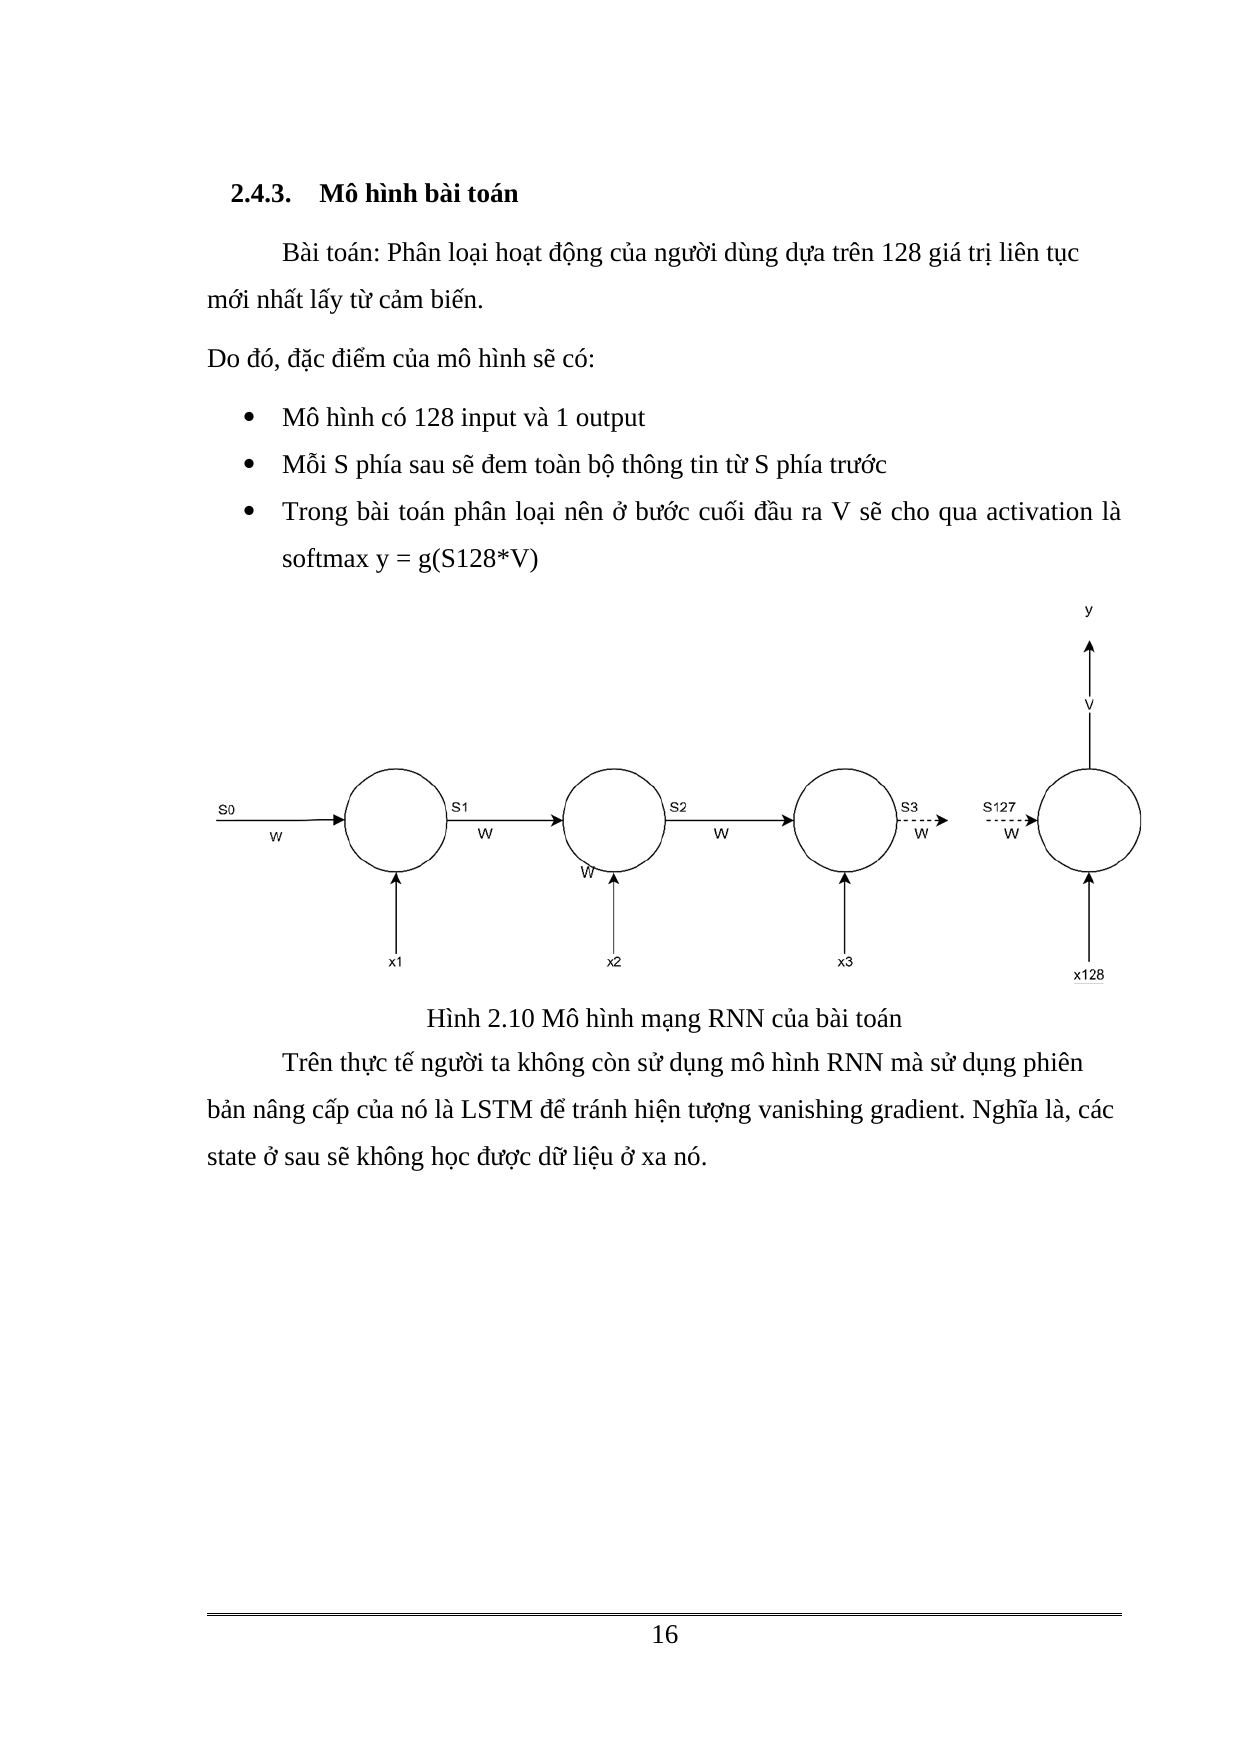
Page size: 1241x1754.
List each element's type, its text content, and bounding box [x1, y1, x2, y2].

list Mỗi S phía sau sẽ đem toàn bộ thông tin từ S phía trước [244, 448, 1122, 479]
list Trong bài toán phân loại nên ở bước cuối đầu ra V sẽ cho qua activation là softmax y = g(S128*V) [244, 495, 1122, 573]
picture [206, 588, 1142, 984]
text Trên thực tế người ta không còn sử dụng mô hình RNN mà sử dụng phiên bản nâng cấp của nó là LSTM để tránh hiện tượng vanishing gradient. Nghĩa là, các state ở sau sẽ không học được dữ liệu ở xa nó. [207, 1046, 1122, 1171]
text Do đó, đặc điểm của mô hình sẽ có: [207, 342, 1122, 373]
text Bài toán: Phân loại hoạt động của người dùng dựa trên 128 giá trị liên tục mới nhất lấy từ cảm biến. [207, 236, 1122, 314]
list Mô hình có 128 input và 1 output [244, 401, 1122, 433]
subtitle Mô hình bài toán [230, 177, 1122, 208]
